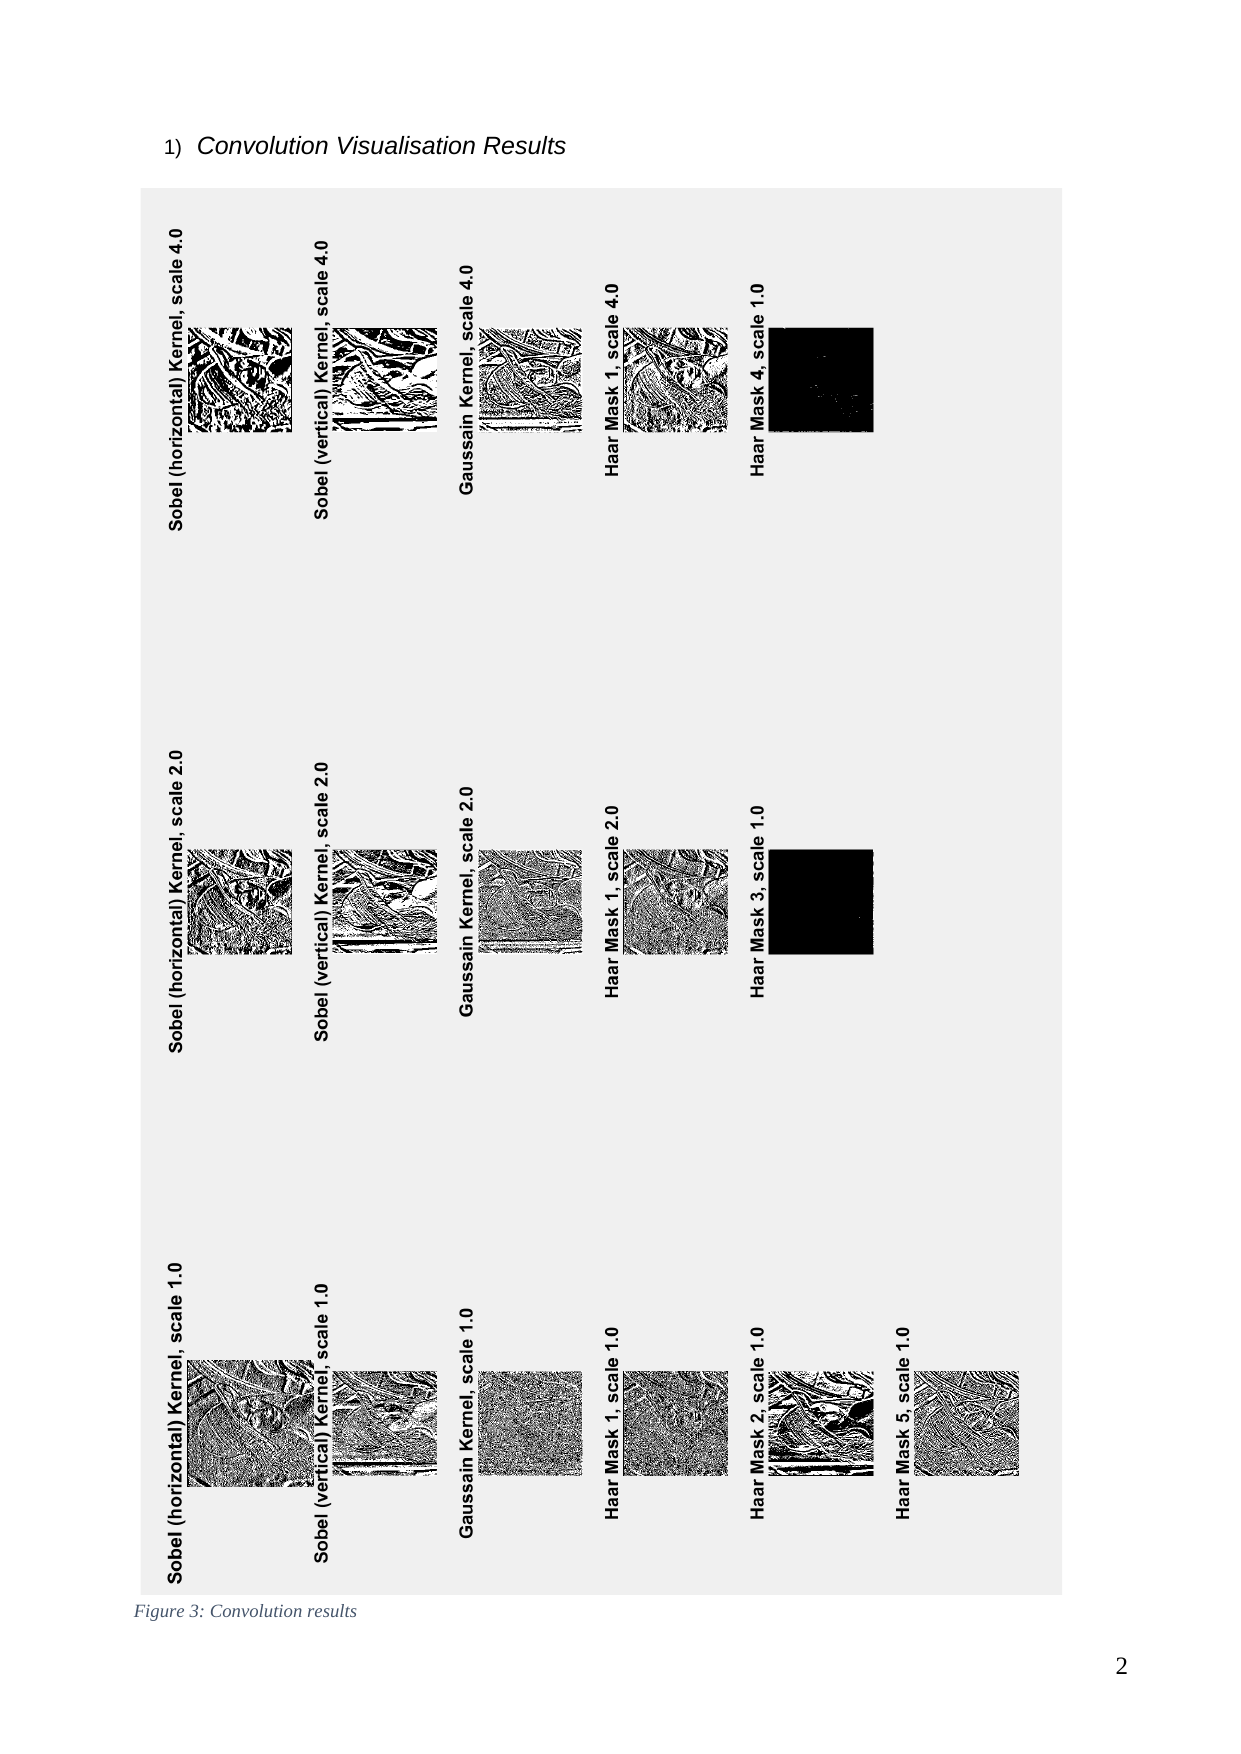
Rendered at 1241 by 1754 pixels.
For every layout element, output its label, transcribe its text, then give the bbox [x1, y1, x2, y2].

text Figure 3: Convolution results [112, 1600, 1128, 1622]
subtitle Convolution Visualisation Results [142, 131, 1128, 160]
picture [140, 188, 1063, 1595]
